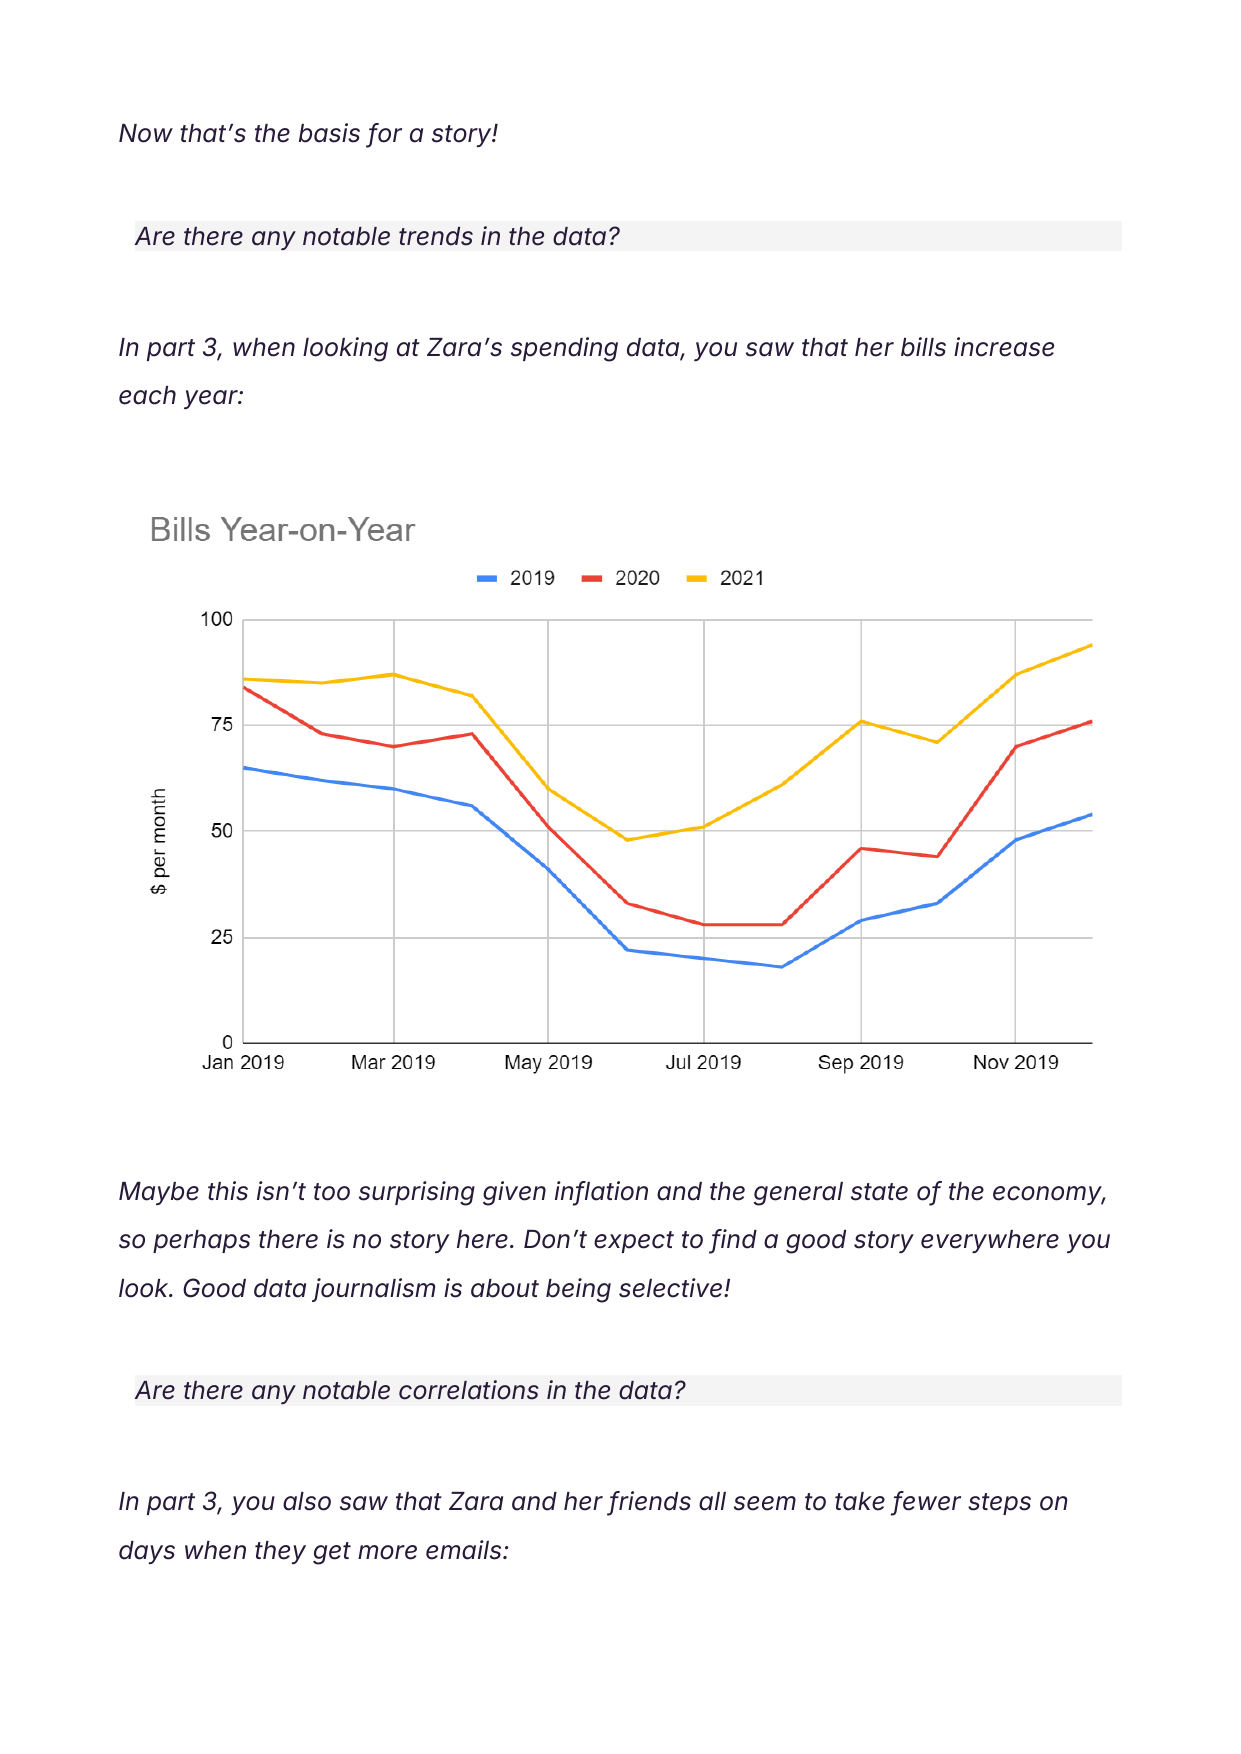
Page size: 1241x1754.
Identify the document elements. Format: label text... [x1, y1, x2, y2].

text Now that’s the basis for a story! [118, 118, 1122, 148]
text Are there any notable correlations in the data? [135, 1375, 1122, 1406]
text Are there any notable trends in the data? [135, 221, 1122, 251]
picture [118, 483, 1123, 1104]
text In part 3, you also saw that Zara and her friends all seem to take fewer steps on days when they get more emails: [118, 1486, 1122, 1565]
text Maybe this isn’t too surprising given inflation and the general state of the economy, so perhaps there is no story here. Don’t expect to find a good story everywhere you look. Good data journalism is about being selective! [118, 1176, 1122, 1303]
text In part 3, when looking at Zara’s spending data, you saw that her bills increase each year: [118, 332, 1122, 411]
